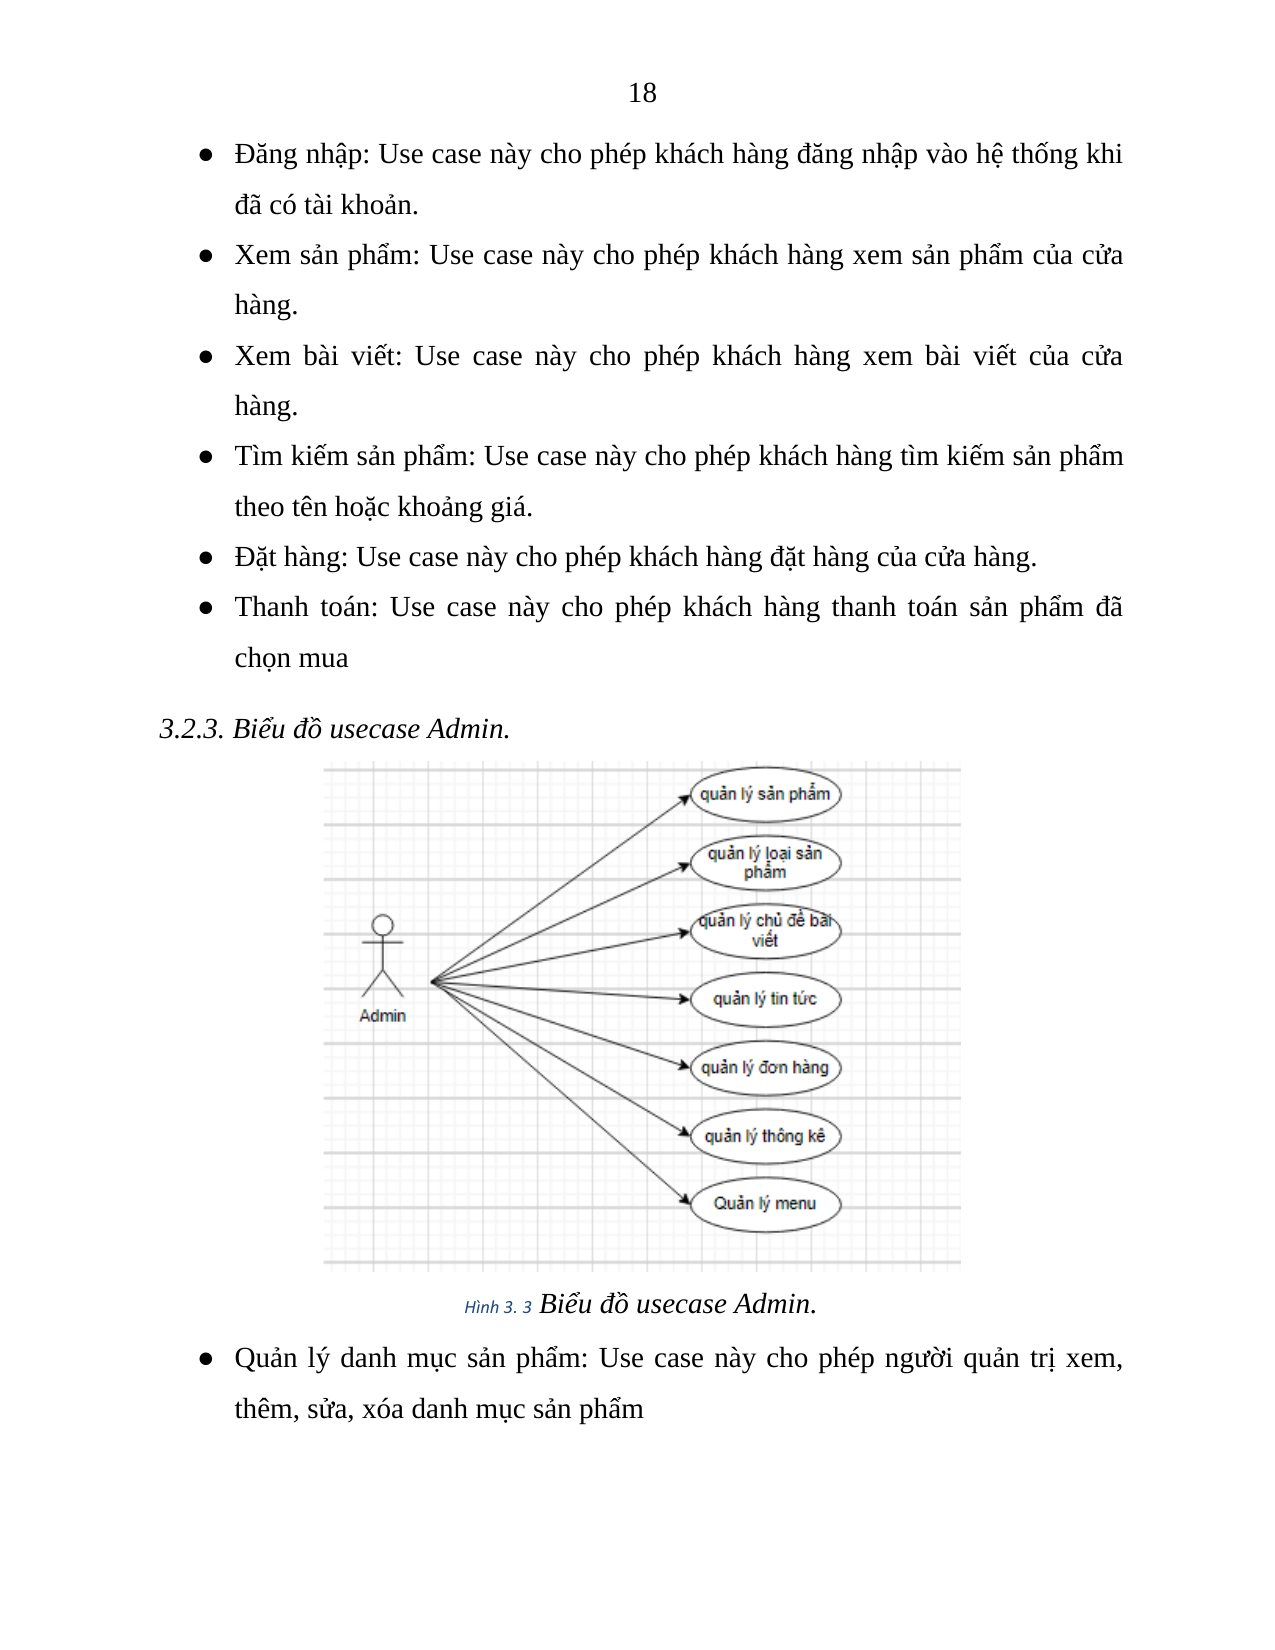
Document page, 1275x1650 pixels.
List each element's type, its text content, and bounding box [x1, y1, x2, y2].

text ● Tìm kiếm sản phẩm: Use case này cho phép khách hàng tìm kiếm sản phẩm theo tên hoặc khoảng giá. [197, 438, 1125, 522]
text ● Quản lý danh mục sản phẩm: Use case này cho phép người quản trị xem, thêm, sửa, xóa danh mục sản phẩm [197, 1340, 1125, 1424]
text ● Xem sản phẩm: Use case này cho phép khách hàng xem sản phẩm của cửa hàng. [197, 237, 1125, 321]
text ● Đăng nhập: Use case này cho phép khách hàng đăng nhập vào hệ thống khi đã có tài khoản. [197, 137, 1125, 220]
text ● Thanh toán: Use case này cho phép khách hàng thanh toán sản phẩm đã chọn mua [197, 589, 1125, 673]
text ● Đặt hàng: Use case này cho phép khách hàng đặt hàng của cửa hàng. [197, 539, 1125, 573]
text ● Xem bài viết: Use case này cho phép khách hàng xem bài viết của cửa hàng. [197, 338, 1125, 422]
subtitle 3.2.3. Biểu đồ usecase Admin. [159, 711, 1125, 744]
text Hình 3. 3 Biểu đồ usecase Admin. [159, 1286, 1125, 1319]
picture [323, 761, 961, 1272]
